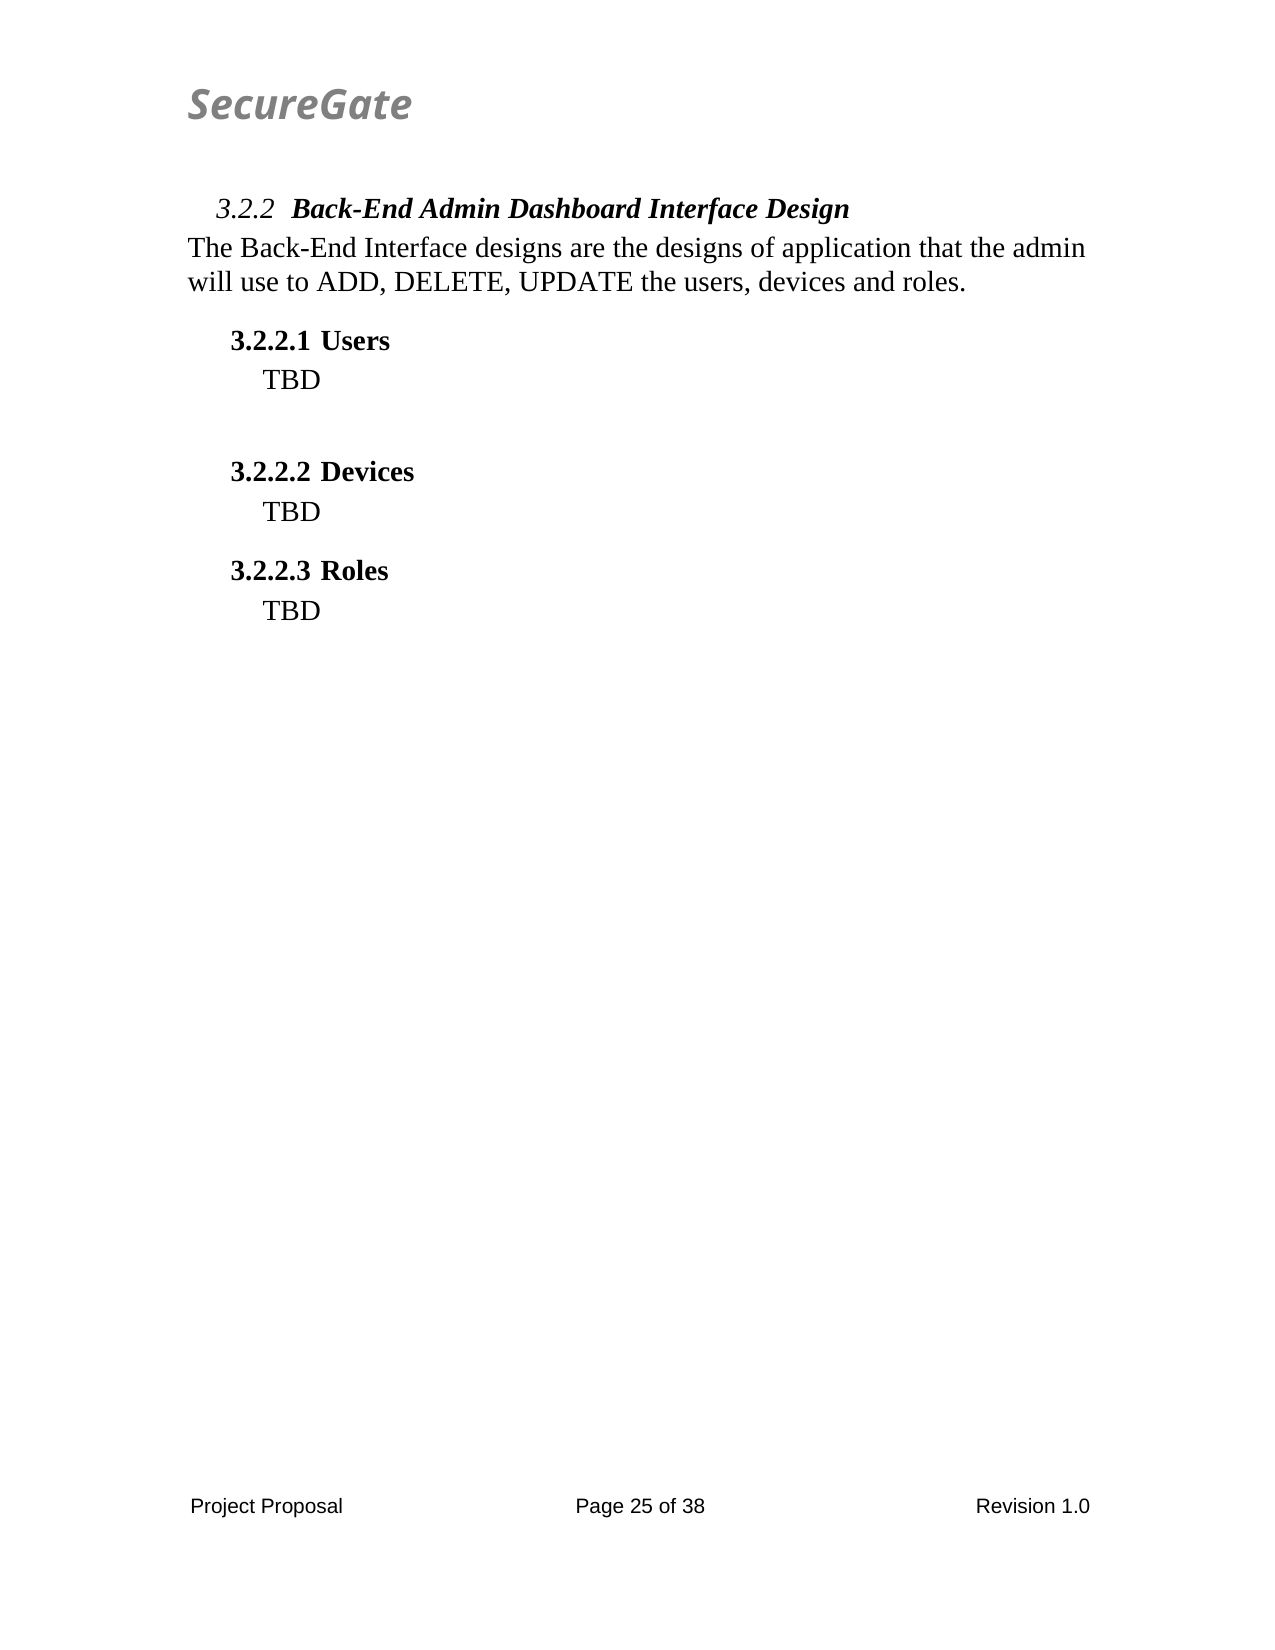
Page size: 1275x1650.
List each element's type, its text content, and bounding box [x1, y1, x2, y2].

subtitle Devices [230, 454, 1093, 488]
text The Back-End Interface designs are the designs of application that the admin will use to ADD, DELETE, UPDATE the users, devices and roles. [187, 231, 1093, 298]
text TBD [262, 593, 1093, 626]
subtitle Back-End Admin Dashboard Interface Design [216, 191, 1093, 224]
subtitle Roles [230, 553, 1093, 586]
subtitle Users [230, 323, 1093, 356]
text TBD [262, 362, 1093, 396]
text TBD [262, 494, 1093, 528]
